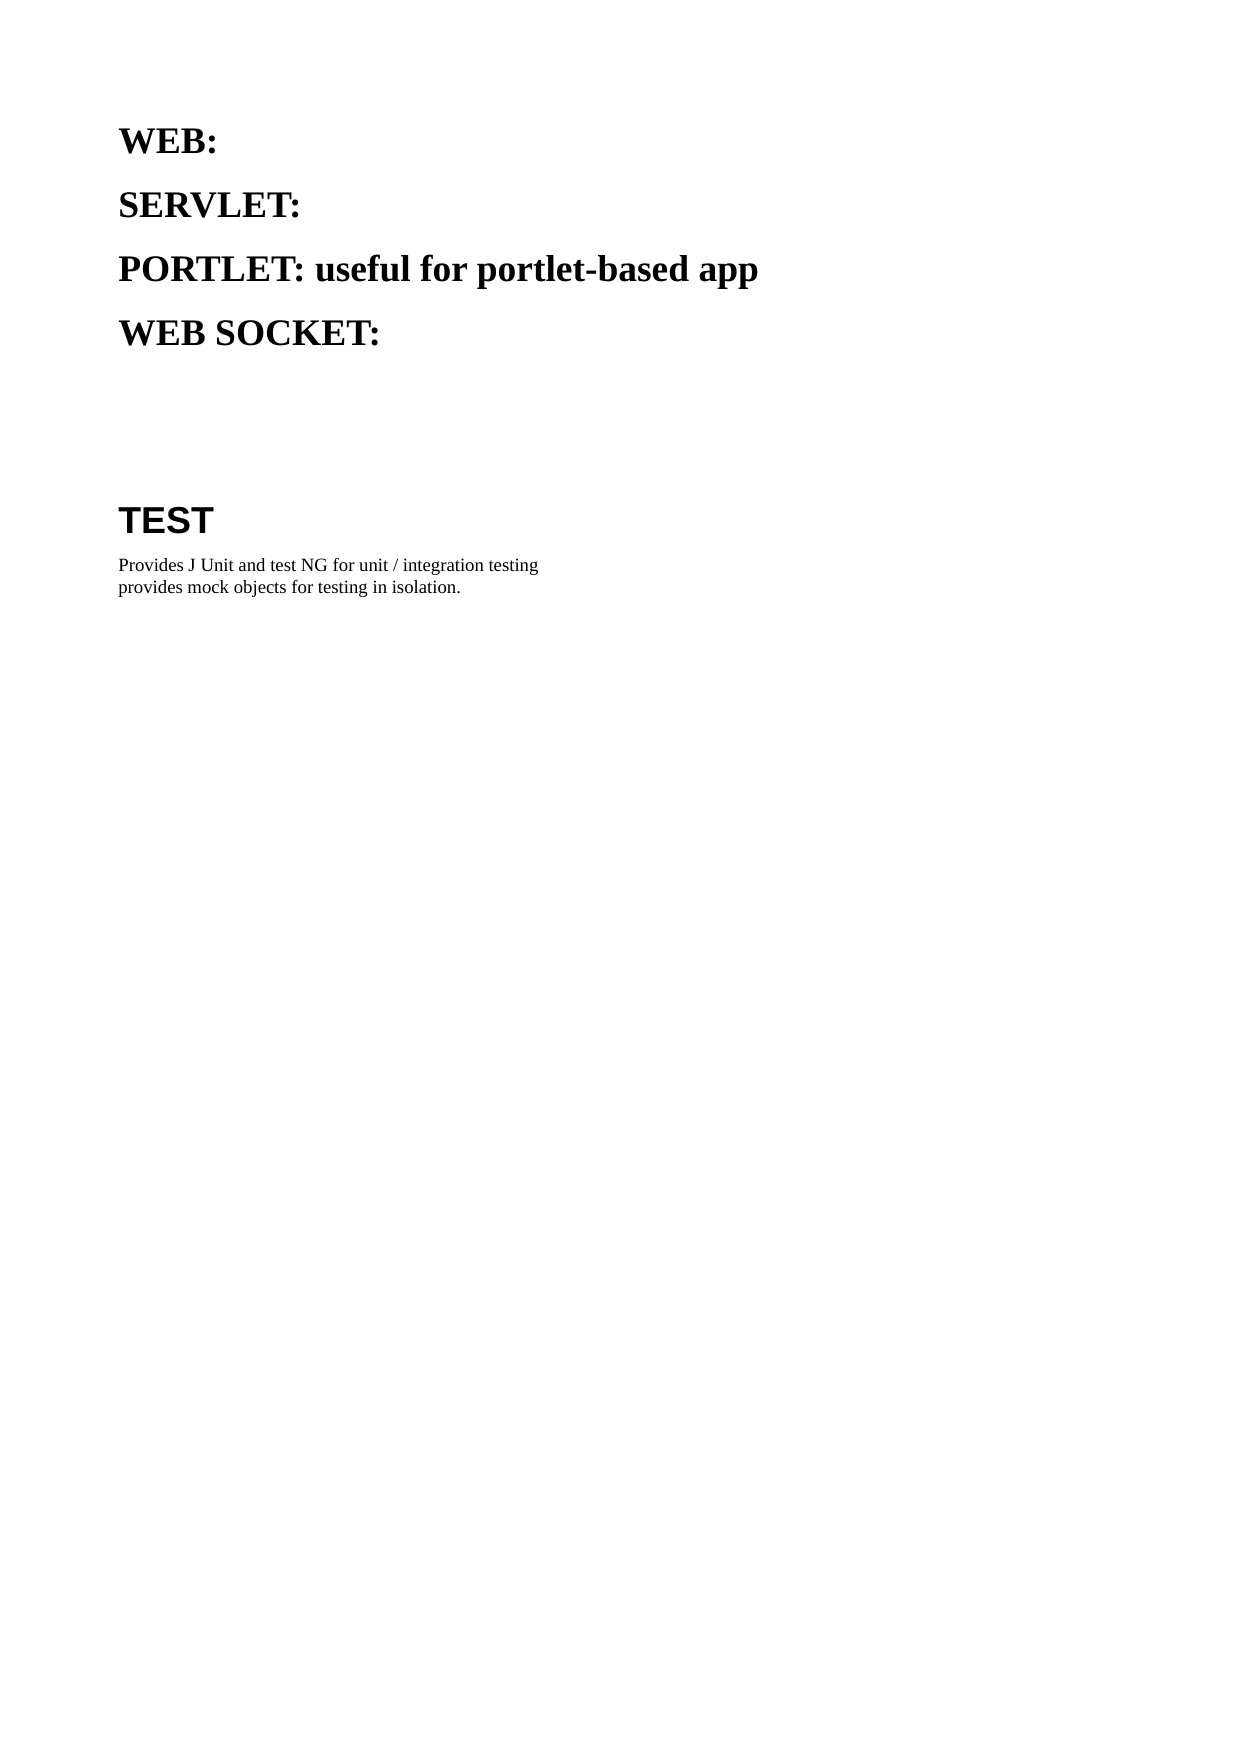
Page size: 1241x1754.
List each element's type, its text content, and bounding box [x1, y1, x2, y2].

subtitle WEB: [118, 118, 1122, 161]
subtitle WEB SOCKET: [118, 310, 1122, 353]
text Provides J Unit and test NG for unit / integration testing [118, 554, 1122, 576]
subtitle TEST [118, 498, 1122, 542]
subtitle PORTLET: useful for portlet-based app [118, 246, 1122, 289]
subtitle SERVLET: [118, 182, 1122, 225]
text provides mock objects for testing in isolation. [118, 576, 1122, 597]
